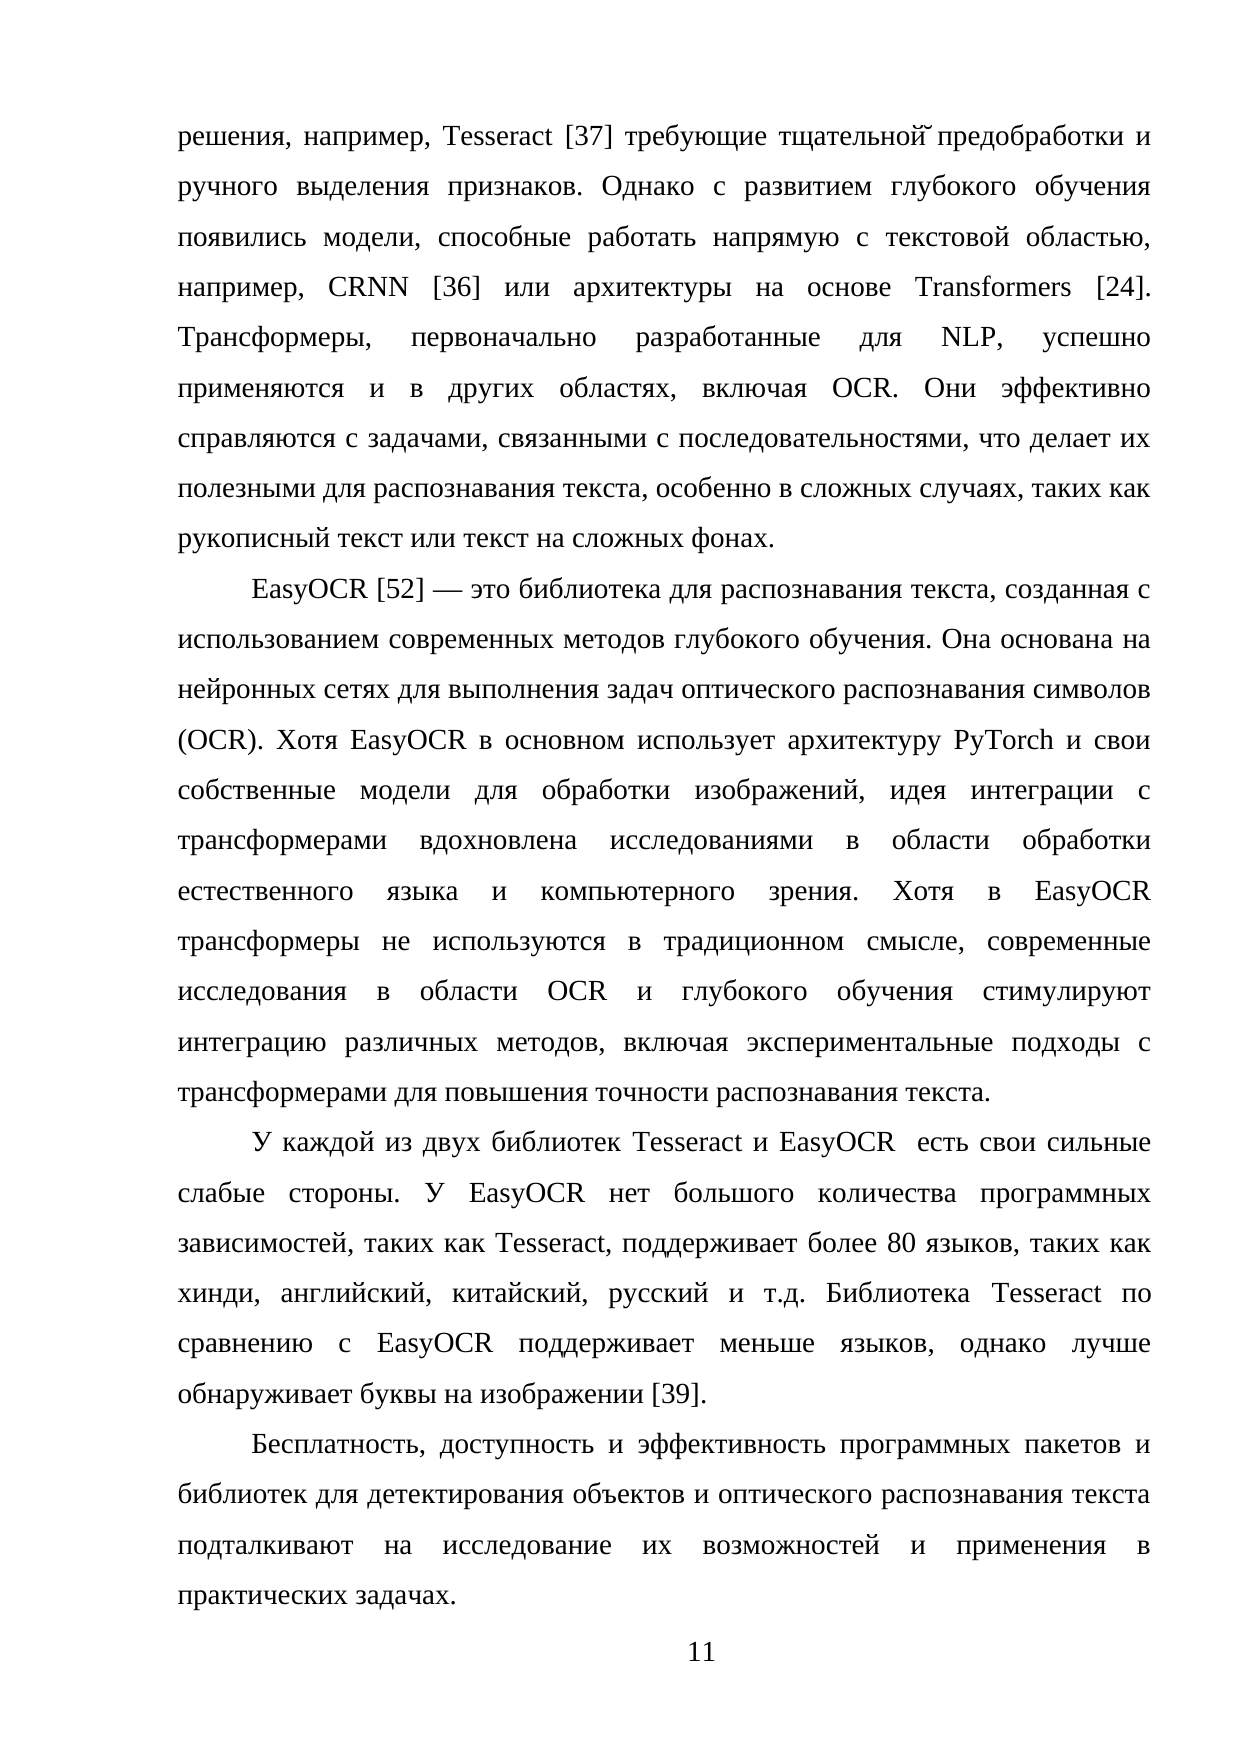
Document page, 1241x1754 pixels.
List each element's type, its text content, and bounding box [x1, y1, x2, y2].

text EasyOCR [52] — это библиотека для распознавания текста, созданная с использованием современных методов глубокого обучения. Она основана на нейронных сетях для выполнения задач оптического распознавания символов (OCR). Хотя EasyOCR в основном использует архитектуру PyTorch и свои собственные модели для обработки изображений, идея интеграции с трансформерами вдохновлена исследованиями в области обработки естественного языка и компьютерного зрения. Хотя в EasyOCR трансформеры не используются в традиционном смысле, современные исследования в области OCR и глубокого обучения стимулируют интеграцию различных методов, включая экспериментальные подходы с трансформерами для повышения точности распознавания текста. [177, 571, 1152, 1108]
text Бесплатность, доступность и эффективность программных пакетов и библиотек для детектирования объектов и оптического распознавания текста подталкивают на исследование их возможностей и применения в практических задачах. [177, 1426, 1152, 1611]
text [177, 118, 1152, 554]
text У каждой из двух библиотек Tesseract и EasyOCR есть свои сильные слабые стороны. У EasyOCR нет большого количества программных зависимостей, таких как Tesseract, поддерживает более 80 языков, таких как хинди, английский, китайский, русский и т.д. Библиотека Tesseract по сравнению с EasyOCR поддерживает меньше языков, однако лучше обнаруживает буквы на изображении [39]. [177, 1124, 1152, 1409]
